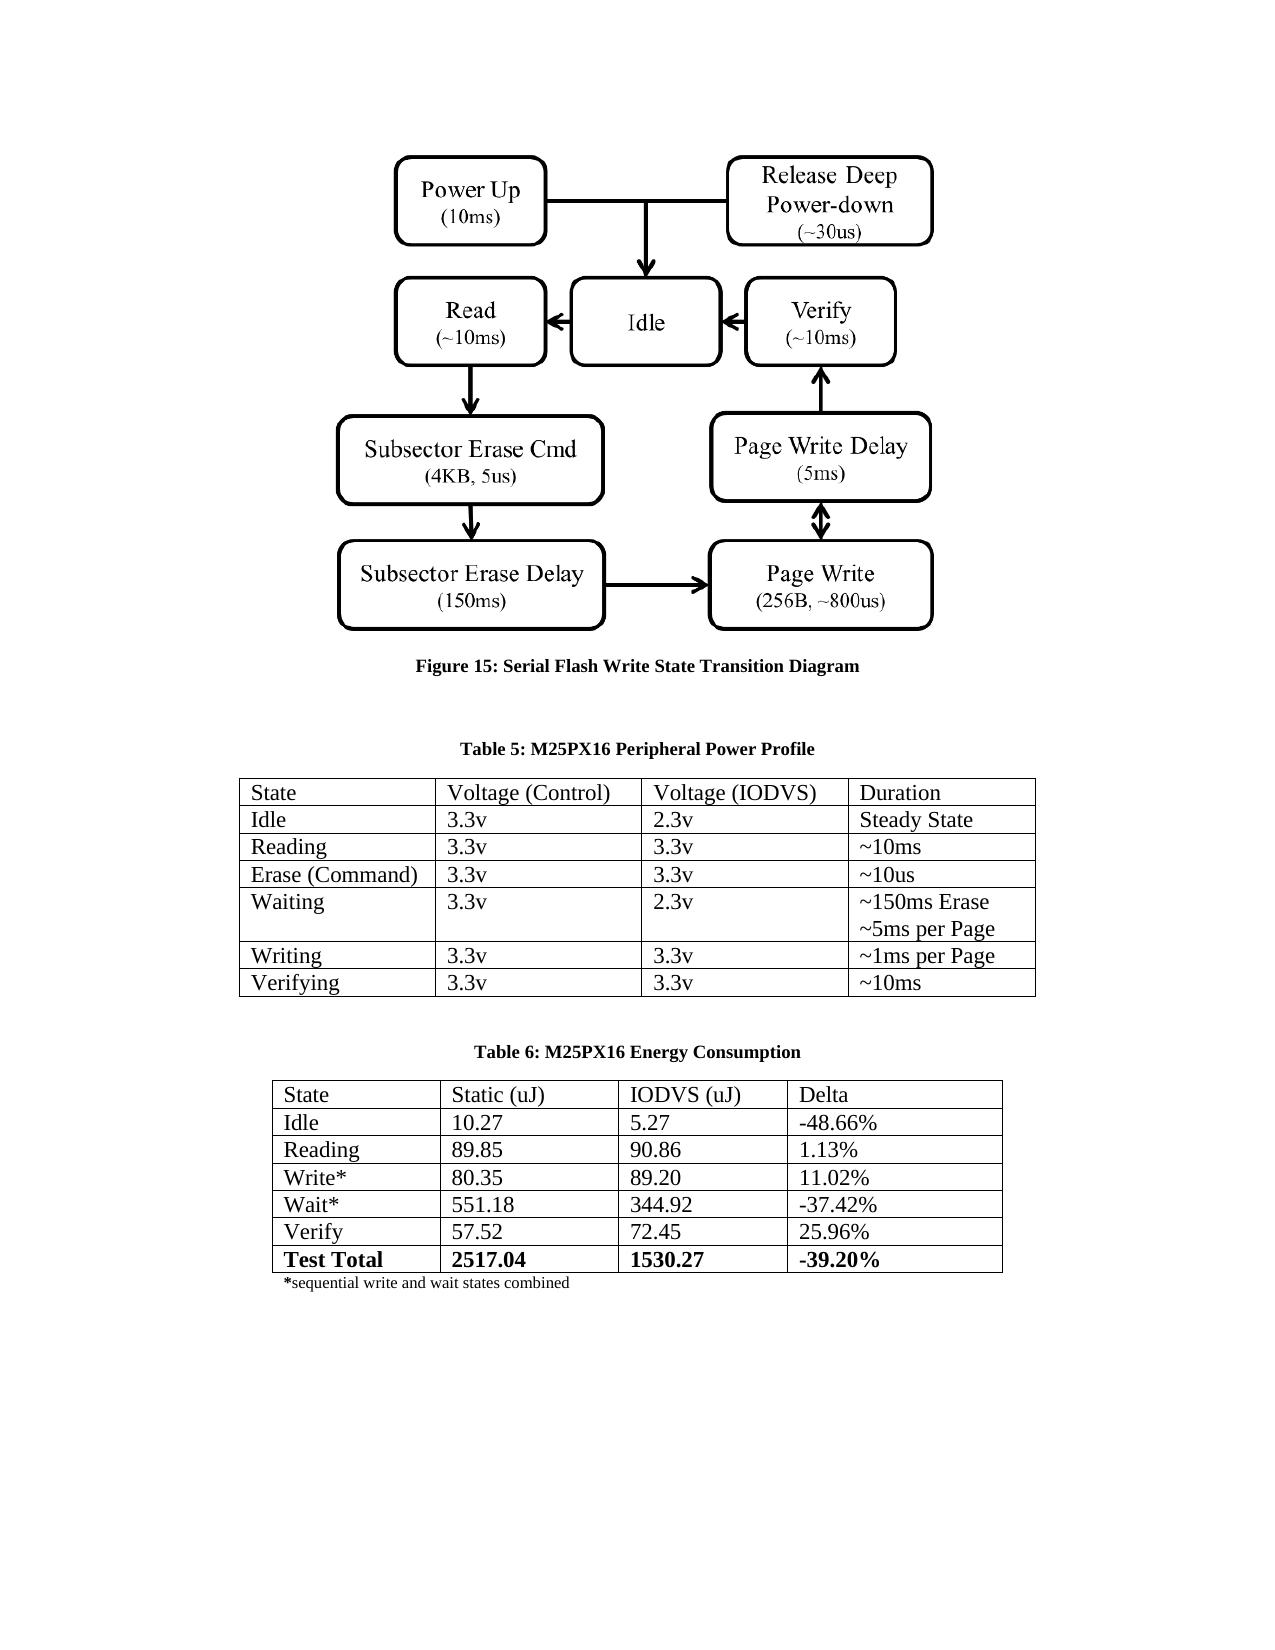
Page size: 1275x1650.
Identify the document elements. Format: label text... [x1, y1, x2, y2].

table_header Voltage (Control) [436, 779, 641, 805]
table_cell Verify [273, 1218, 440, 1245]
table_cell 5.27 [619, 1109, 787, 1135]
table_cell 551.18 [441, 1191, 618, 1217]
table_cell 3.3v [436, 861, 641, 887]
table_cell 1.13% [788, 1136, 1002, 1162]
table_header Voltage (IODVS) [642, 779, 848, 805]
table_cell 3.3v [436, 806, 641, 832]
table_header IODVS (uJ) [619, 1081, 787, 1108]
table_header Delta [788, 1081, 1002, 1108]
table_cell 3.3v [642, 942, 848, 968]
table_cell 344.92 [619, 1191, 787, 1217]
table_cell Reading [273, 1136, 440, 1162]
table_cell *sequential write and wait states combined [272, 1273, 1003, 1292]
table_cell 25.96% [788, 1218, 1002, 1245]
table_cell 2517.04 [441, 1246, 618, 1272]
table_cell 89.85 [441, 1136, 618, 1162]
table_cell Writing [240, 942, 435, 968]
table_cell Erase (Command) [240, 861, 435, 887]
table_cell 72.45 [619, 1218, 787, 1245]
table_cell 3.3v [642, 969, 848, 996]
table_cell 80.35 [441, 1164, 618, 1190]
table_cell ~1ms per Page [849, 942, 1035, 968]
table_cell Idle [273, 1109, 440, 1135]
table_cell Waiting [240, 888, 435, 941]
table_cell ~10ms [849, 834, 1035, 860]
picture [333, 150, 942, 637]
table_cell 3.3v [642, 834, 848, 860]
table_cell 57.52 [441, 1218, 618, 1245]
table_cell Write* [273, 1164, 440, 1190]
table_cell 1530.27 [619, 1246, 787, 1272]
table_cell 89.20 [619, 1164, 787, 1190]
table_header State [273, 1081, 440, 1108]
table_cell 90.86 [619, 1136, 787, 1162]
table_header Static (uJ) [441, 1081, 618, 1108]
table_cell 3.3v [436, 969, 641, 996]
table_header Duration [849, 779, 1035, 805]
table_cell -39.20% [788, 1246, 1002, 1272]
table_cell -37.42% [788, 1191, 1002, 1217]
table_cell Test Total [273, 1246, 440, 1272]
table_cell 10.27 [441, 1109, 618, 1135]
table_cell ~10ms [849, 969, 1035, 996]
table_cell Reading [240, 834, 435, 860]
table_cell 3.3v [436, 942, 641, 968]
table_cell Wait* [273, 1191, 440, 1217]
table_cell 3.3v [436, 888, 641, 941]
table_cell 2.3v [642, 806, 848, 832]
table_cell 2.3v [642, 888, 848, 941]
table_cell ~10us [849, 861, 1035, 887]
table_cell -48.66% [788, 1109, 1002, 1135]
table_cell 3.3v [436, 834, 641, 860]
table_cell Verifying [240, 969, 435, 996]
table_header State [240, 779, 435, 805]
table_cell ~150ms Erase ~5ms per Page [849, 888, 1035, 941]
table_cell Idle [240, 806, 435, 832]
table_cell 11.02% [788, 1164, 1002, 1190]
table_cell 3.3v [642, 861, 848, 887]
table_cell Steady State [849, 806, 1035, 832]
